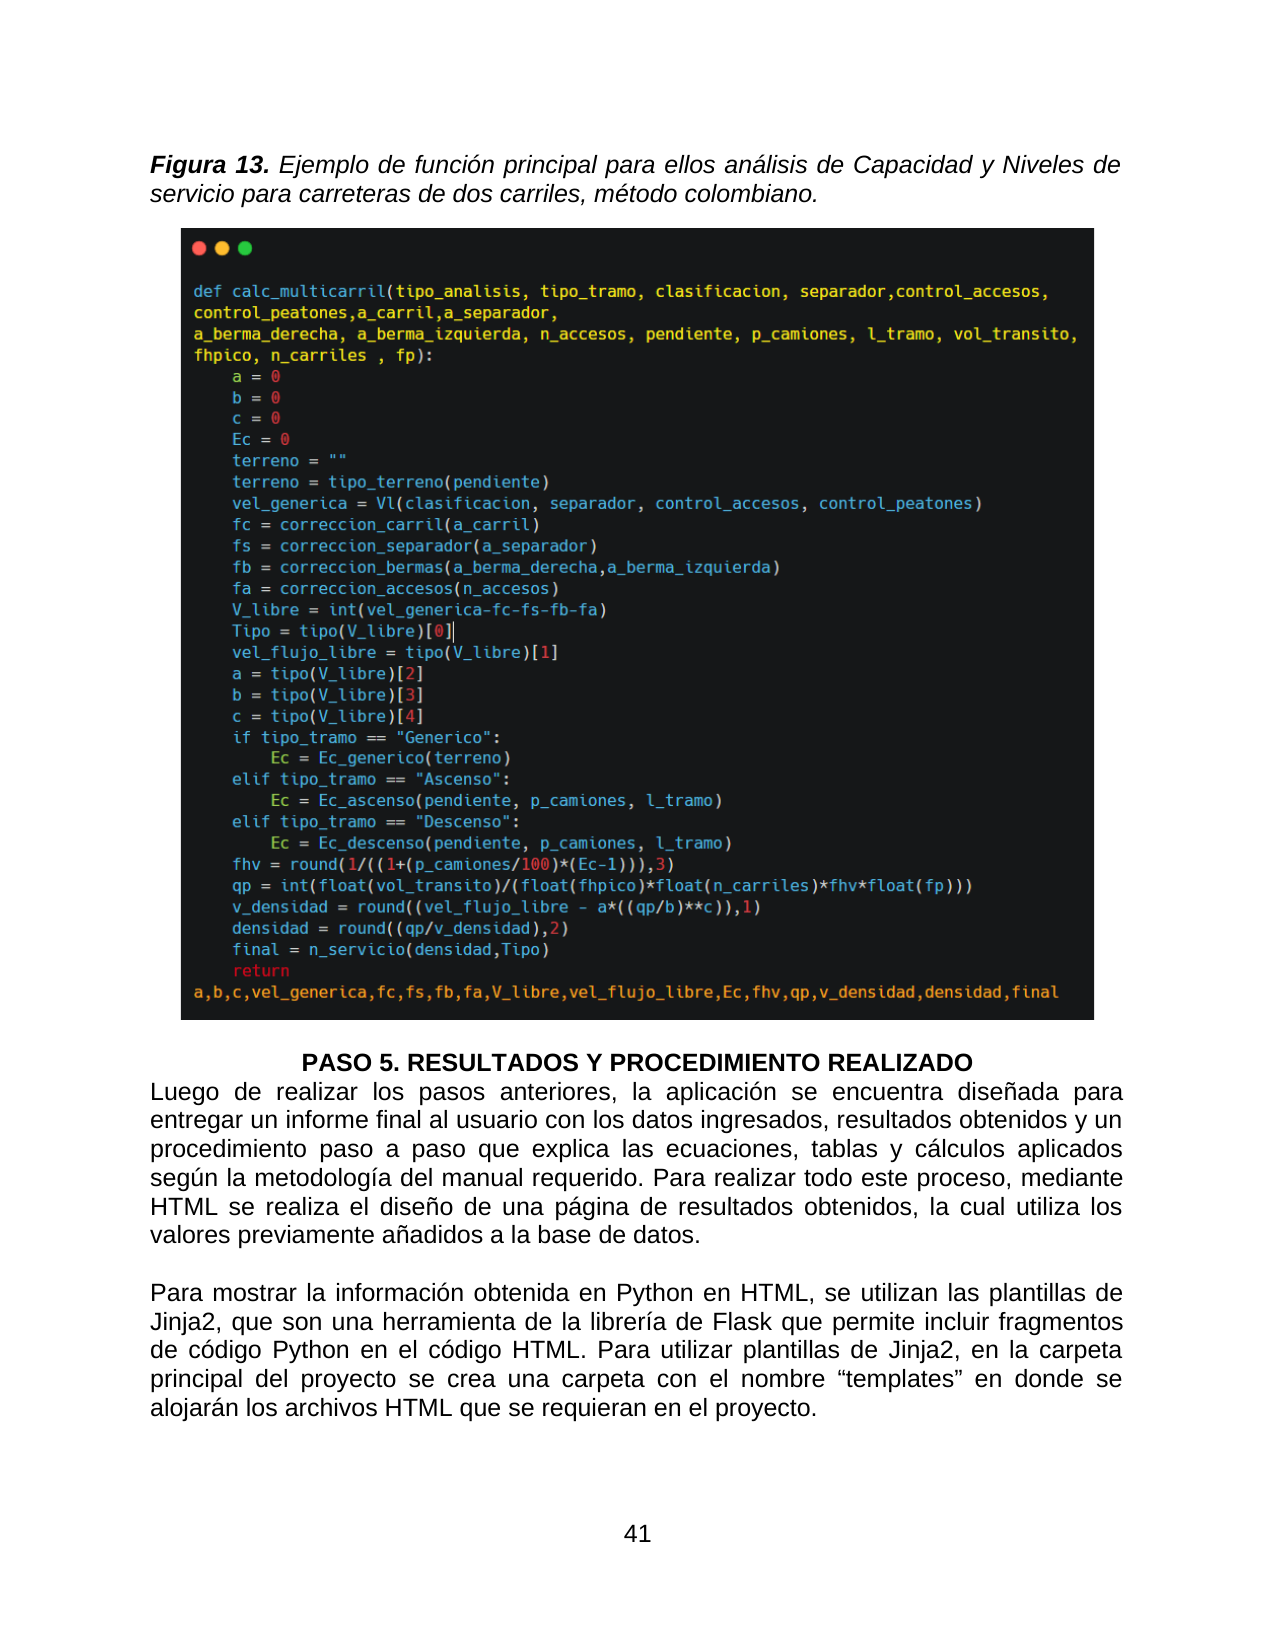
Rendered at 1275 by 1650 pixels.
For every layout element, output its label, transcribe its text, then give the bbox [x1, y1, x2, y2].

text Figura 13. Ejemplo de función principal para ellos análisis de Capacidad y Niveles de servicio para carreteras de dos carriles, método colombiano. [150, 150, 1125, 207]
text Luego de realizar los pasos anteriores, la aplicación se encuentra diseñada para entregar un informe final al usuario con los datos ingresados, resultados obtenidos y un procedimiento paso a paso que explica las ecuaciones, tablas y cálculos aplicados según la metodología del manual requerido. Para realizar todo este proceso, mediante HTML se realiza el diseño de una página de resultados obtenidos, la cual utiliza los valores previamente añadidos a la base de datos. [150, 1077, 1125, 1249]
text Para mostrar la información obtenida en Python en HTML, se utilizan las plantillas de Jinja2, que son una herramienta de la librería de Flask que permite incluir fragmentos de código Python en el código HTML. Para utilizar plantillas de Jinja2, en la carpeta principal del proyecto se crea una carpeta con el nombre “templates” en donde se alojarán los archivos HTML que se requieran en el proyecto. [150, 1278, 1125, 1422]
subtitle Paso 5. Resultados y Procedimiento Realizado [150, 1048, 1125, 1077]
picture [180, 228, 1095, 1020]
